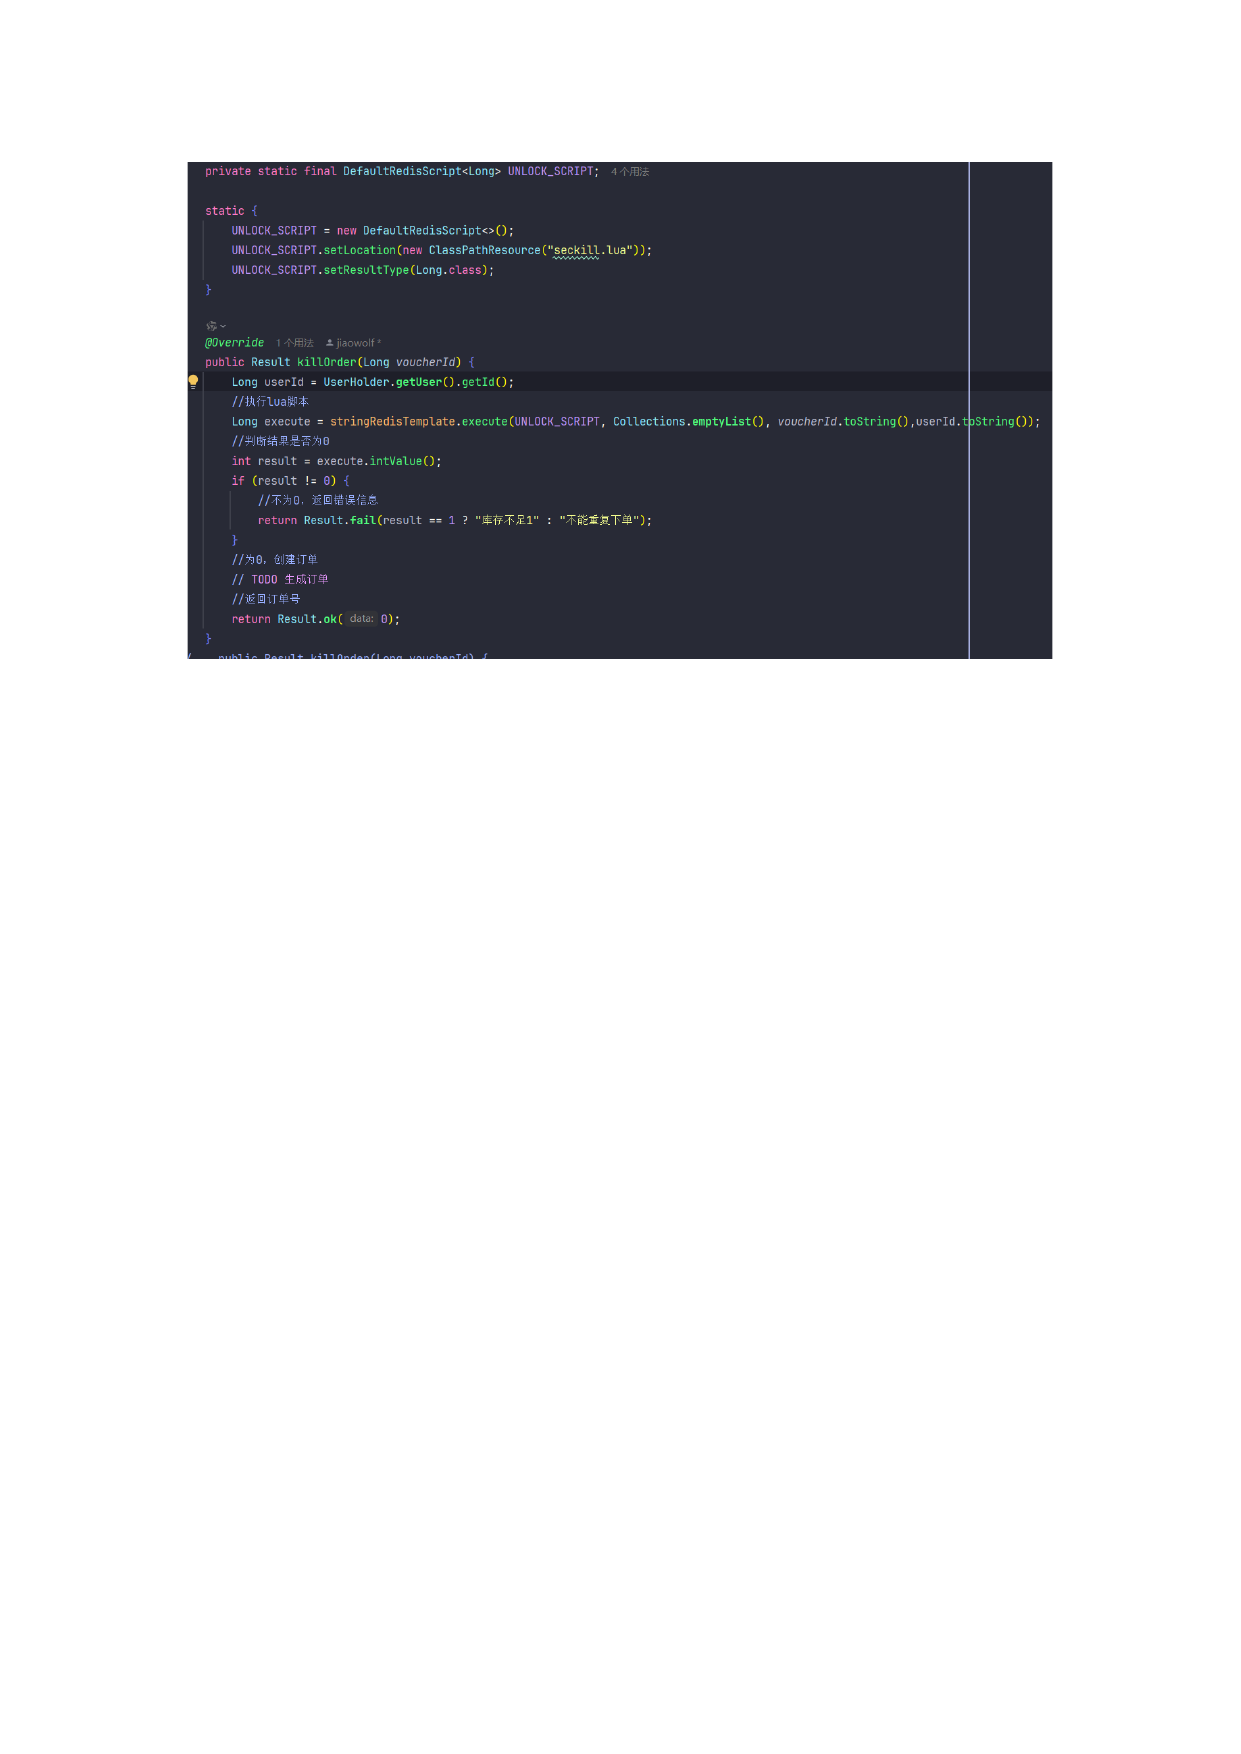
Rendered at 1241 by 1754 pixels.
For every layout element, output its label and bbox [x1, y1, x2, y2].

picture [187, 162, 1053, 659]
